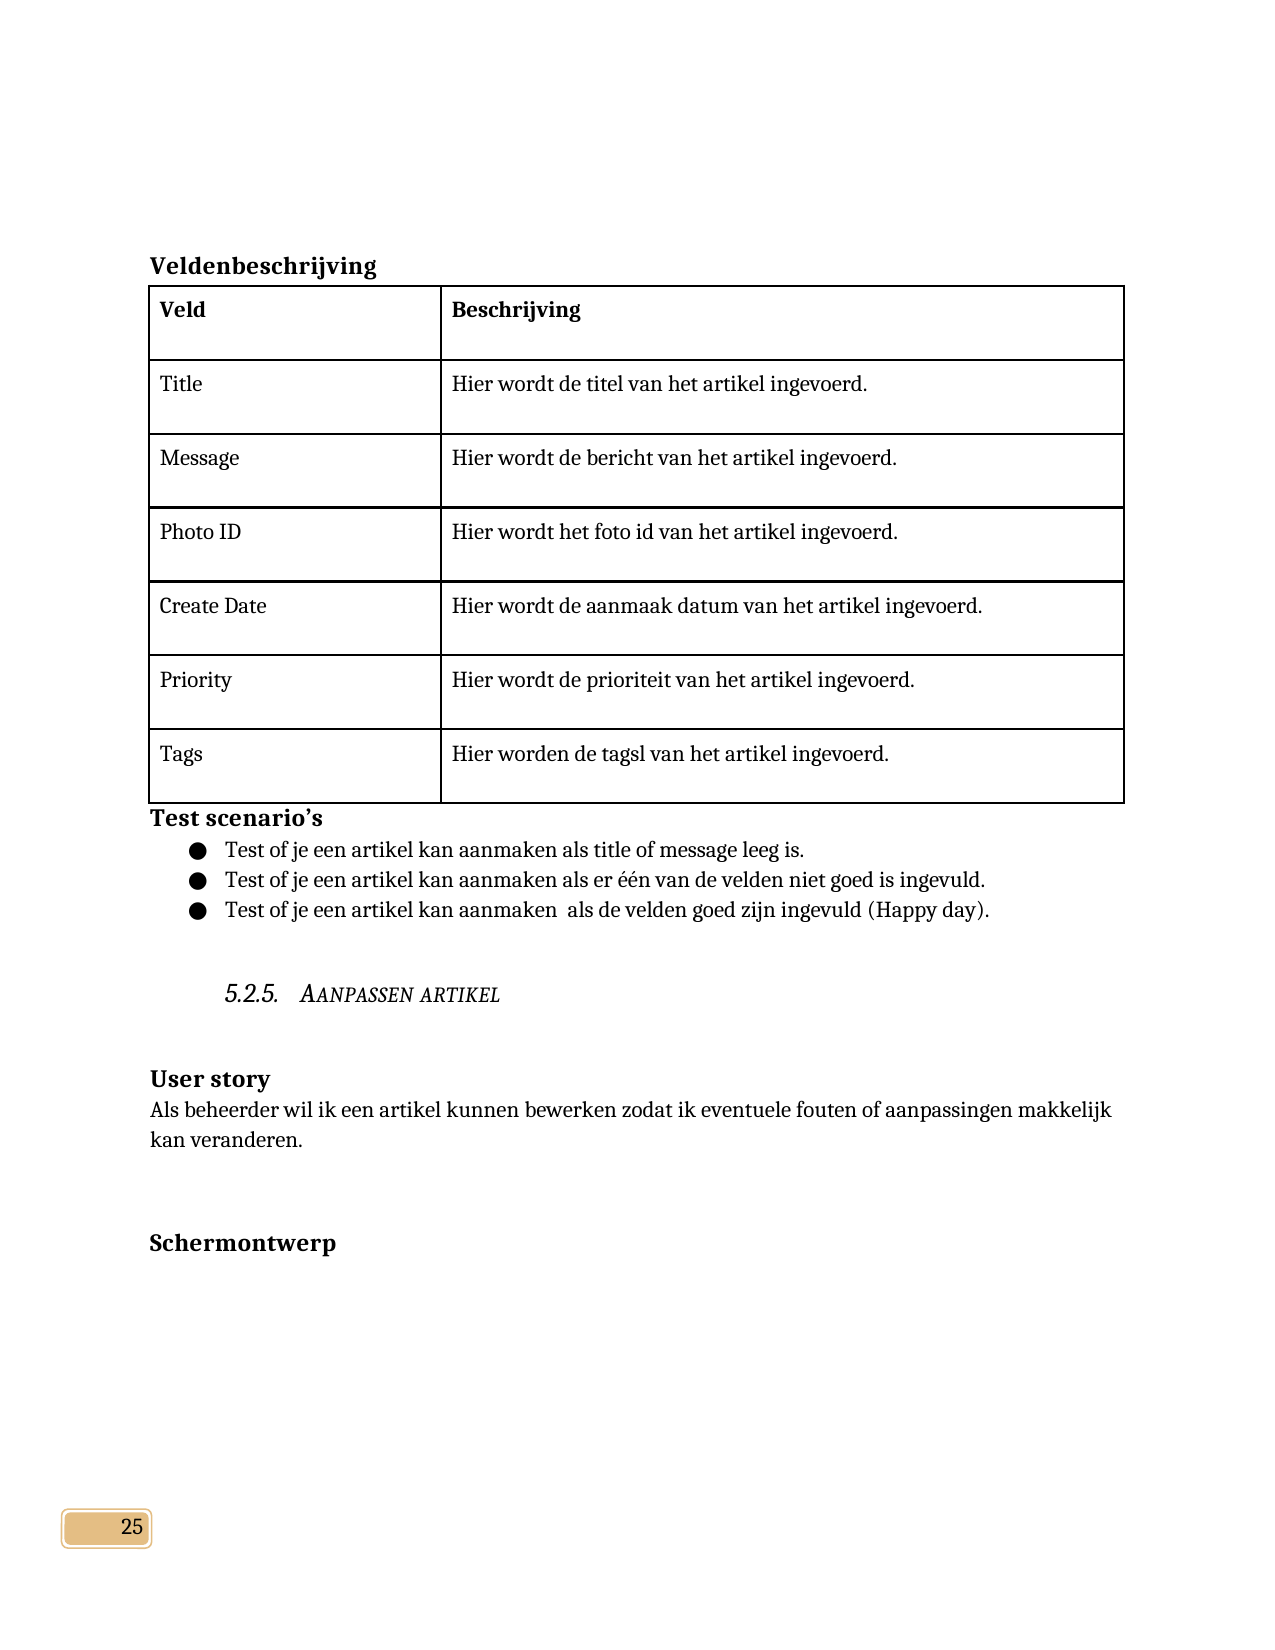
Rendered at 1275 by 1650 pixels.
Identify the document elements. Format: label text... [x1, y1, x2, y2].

table_cell Hier wordt de aanmaak datum van het artikel ingevoerd. [442, 583, 1123, 654]
table_cell Hier wordt het foto id van het artikel ingevoerd. [442, 509, 1123, 580]
list Test of je een artikel kan aanmaken als de velden goed zijn ingevuld (Happy day). [188, 897, 1125, 923]
subtitle Schermontwerp [150, 1229, 1125, 1258]
table_cell Tags [150, 730, 440, 802]
table_cell Message [150, 435, 440, 506]
table_cell Title [150, 361, 440, 432]
table_cell Priority [150, 656, 440, 728]
text Als beheerder wil ik een artikel kunnen bewerken zodat ik eventuele fouten of aanpassingen makkelijk kan veranderen. [150, 1097, 1125, 1153]
subtitle Veldenbeschrijving [150, 252, 1125, 281]
list Test of je een artikel kan aanmaken als title of message leeg is. [188, 837, 1125, 863]
table_cell Hier worden de tagsl van het artikel ingevoerd. [442, 730, 1123, 802]
table_cell Hier wordt de prioriteit van het artikel ingevoerd. [442, 656, 1123, 728]
table_cell Create Date [150, 583, 440, 654]
table_cell Photo ID [150, 509, 440, 580]
table_header Veld [150, 287, 440, 358]
subtitle User story [150, 1064, 1125, 1093]
list Test of je een artikel kan aanmaken als er één van de velden niet goed is ingevuld. [188, 867, 1125, 893]
table_cell Hier wordt de bericht van het artikel ingevoerd. [442, 435, 1123, 506]
table_cell Hier wordt de titel van het artikel ingevoerd. [442, 361, 1123, 432]
table_header Beschrijving [442, 287, 1123, 358]
subtitle Test scenario’s [150, 804, 1125, 833]
subtitle Aanpassen artikel [225, 978, 1125, 1009]
